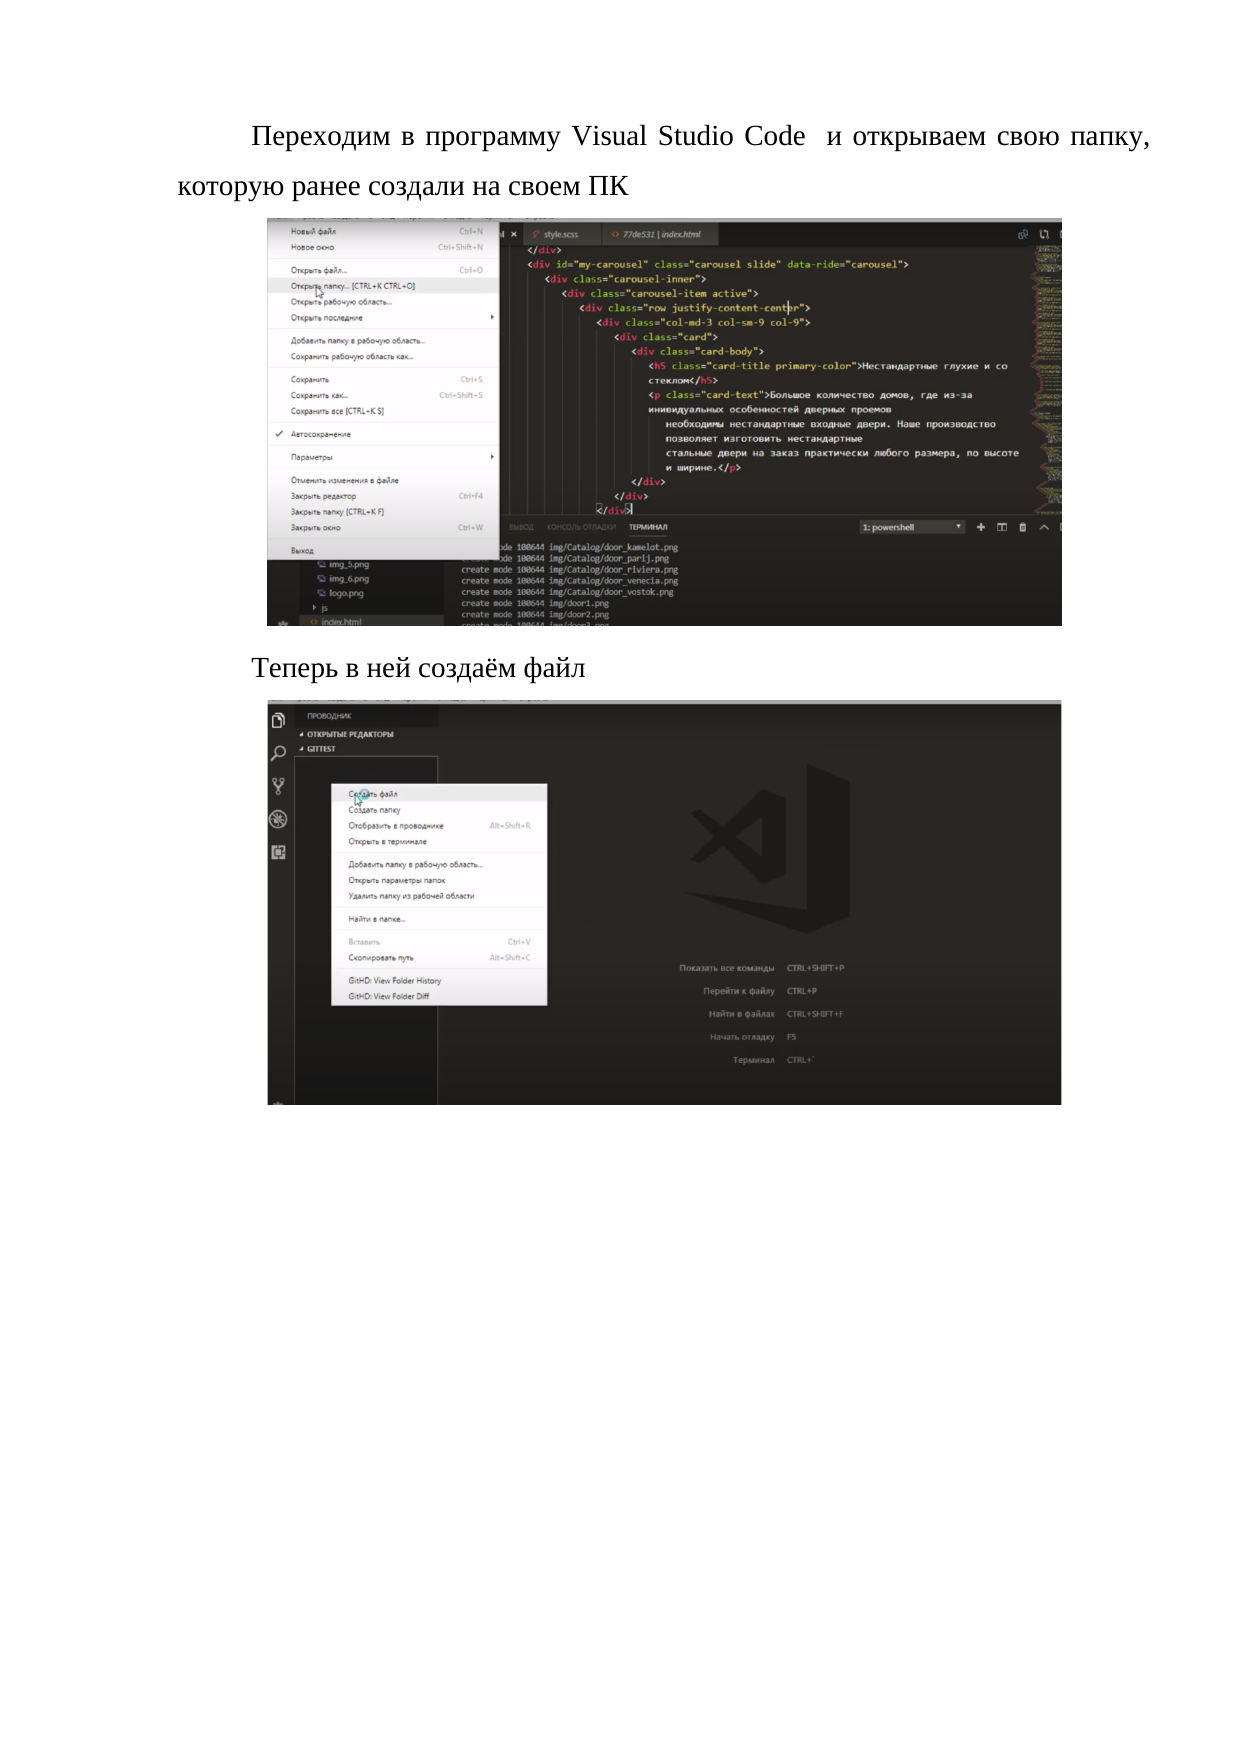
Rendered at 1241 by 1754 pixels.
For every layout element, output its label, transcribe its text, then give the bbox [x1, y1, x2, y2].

picture [267, 218, 1062, 626]
text Переходим в программу Visual Studio Code и открываем свою папку, которую ранее создали на своем ПК [177, 118, 1152, 202]
text Теперь в ней создаём файл [177, 651, 1152, 684]
picture [267, 700, 1062, 1105]
